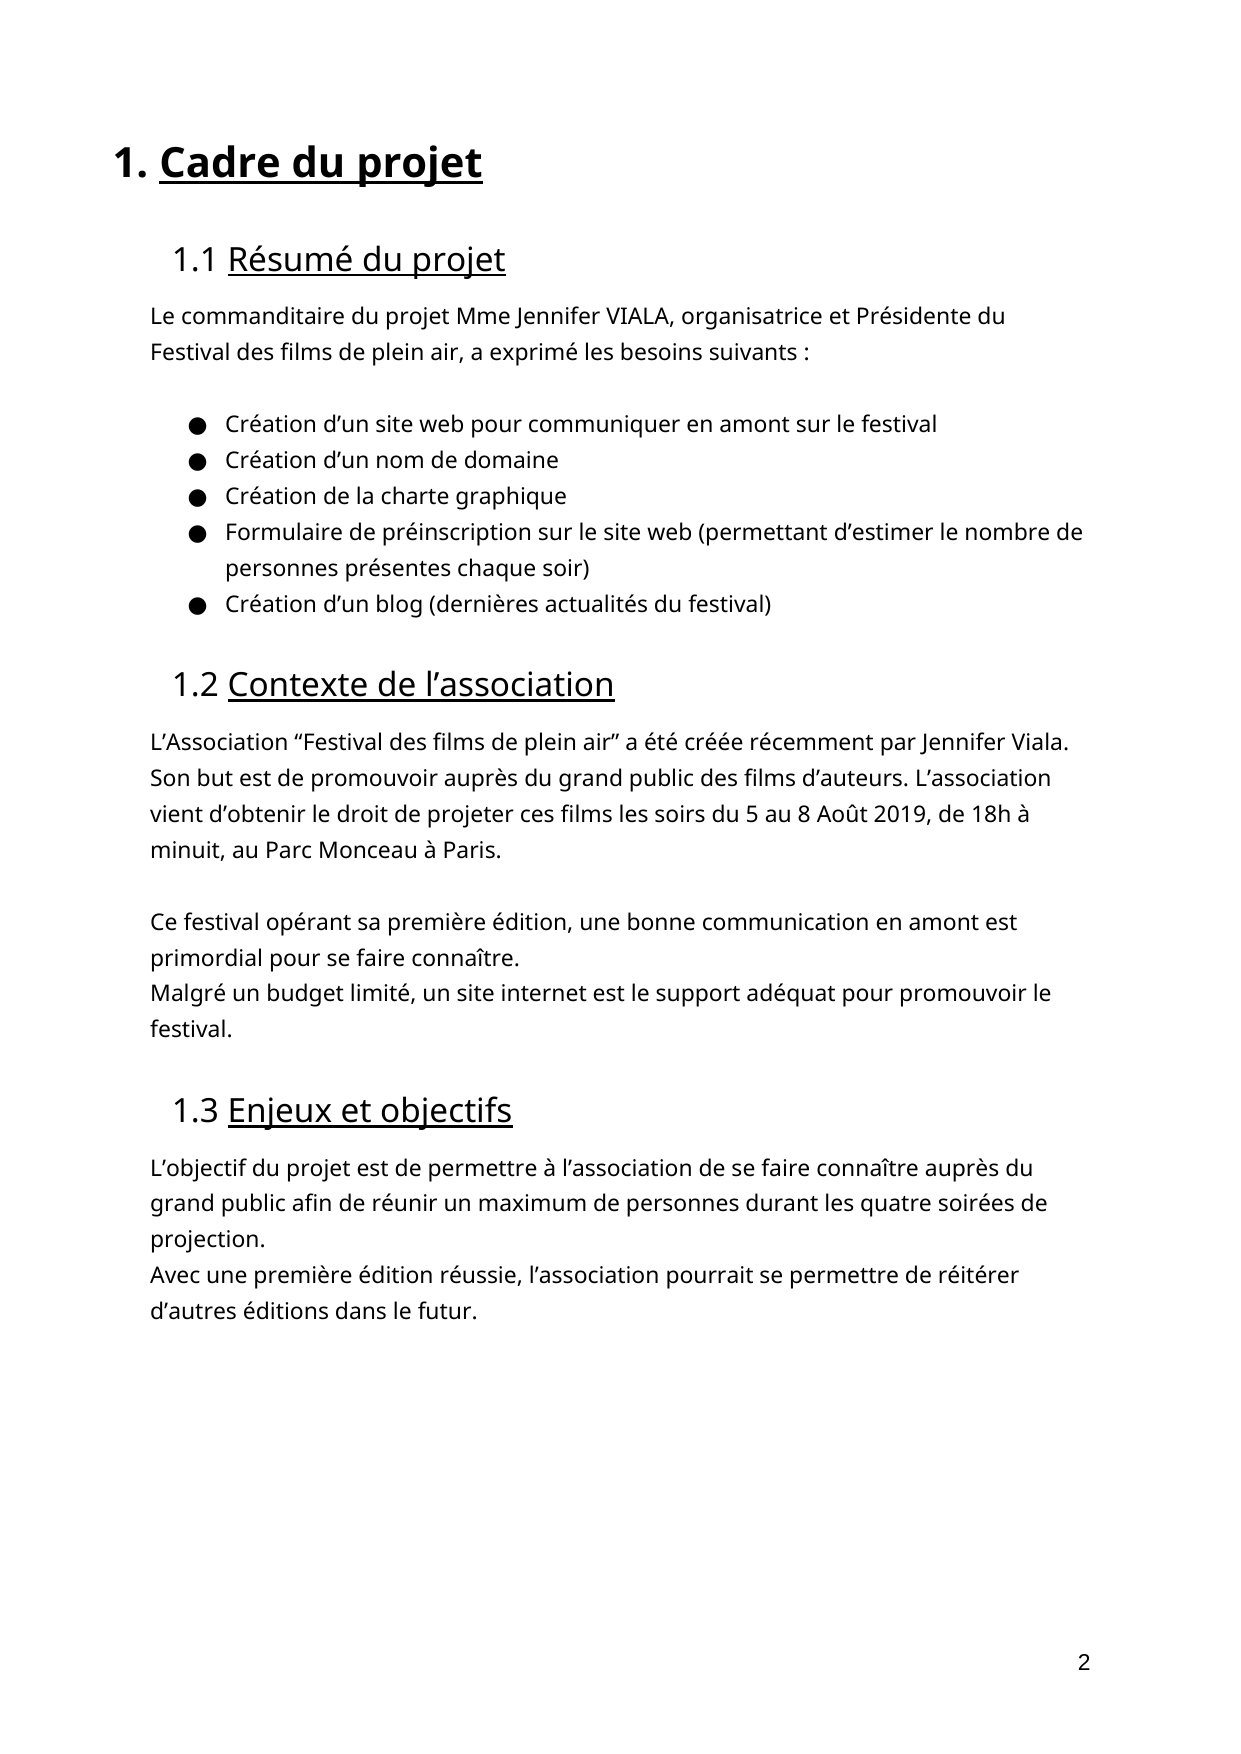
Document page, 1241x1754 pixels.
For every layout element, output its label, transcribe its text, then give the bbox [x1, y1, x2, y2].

subtitle 1.2 Contexte de l’association [172, 661, 1090, 707]
text Ce festival opérant sa première édition, une bonne communication en amont est primordial pour se faire connaître. [150, 906, 1090, 973]
text L’objectif du projet est de permettre à l’association de se faire connaître auprès du grand public afin de réunir un maximum de personnes durant les quatre soirées de projection. [150, 1151, 1090, 1254]
list Création d’un blog (dernières actualités du festival) [187, 588, 1090, 619]
subtitle 1.1 Résumé du projet [172, 236, 1090, 281]
list Création d’un nom de domaine [187, 444, 1090, 475]
subtitle 1.3 Enjeux et objectifs [172, 1087, 1090, 1132]
text Le commanditaire du projet Mme Jennifer VIALA, organisatrice et Présidente du Festival des films de plein air, a exprimé les besoins suivants : [150, 300, 1090, 367]
subtitle 1. Cadre du projet [112, 133, 1090, 189]
list Création d’un site web pour communiquer en amont sur le festival [187, 408, 1090, 439]
list Création de la charte graphique [187, 480, 1090, 511]
text Avec une première édition réussie, l’association pourrait se permettre de réitérer d’autres éditions dans le futur. [150, 1259, 1090, 1326]
text Malgré un budget limité, un site internet est le support adéquat pour promouvoir le festival. [150, 977, 1090, 1044]
list Formulaire de préinscription sur le site web (permettant d’estimer le nombre de personnes présentes chaque soir) [187, 516, 1090, 583]
text L’Association “Festival des films de plein air” a été créée récemment par Jennifer Viala. Son but est de promouvoir auprès du grand public des films d’auteurs. L’association vient d’obtenir le droit de projeter ces films les soirs du 5 au 8 Août 2019, de 18h à minuit, au Parc Monceau à Paris. [150, 726, 1090, 865]
